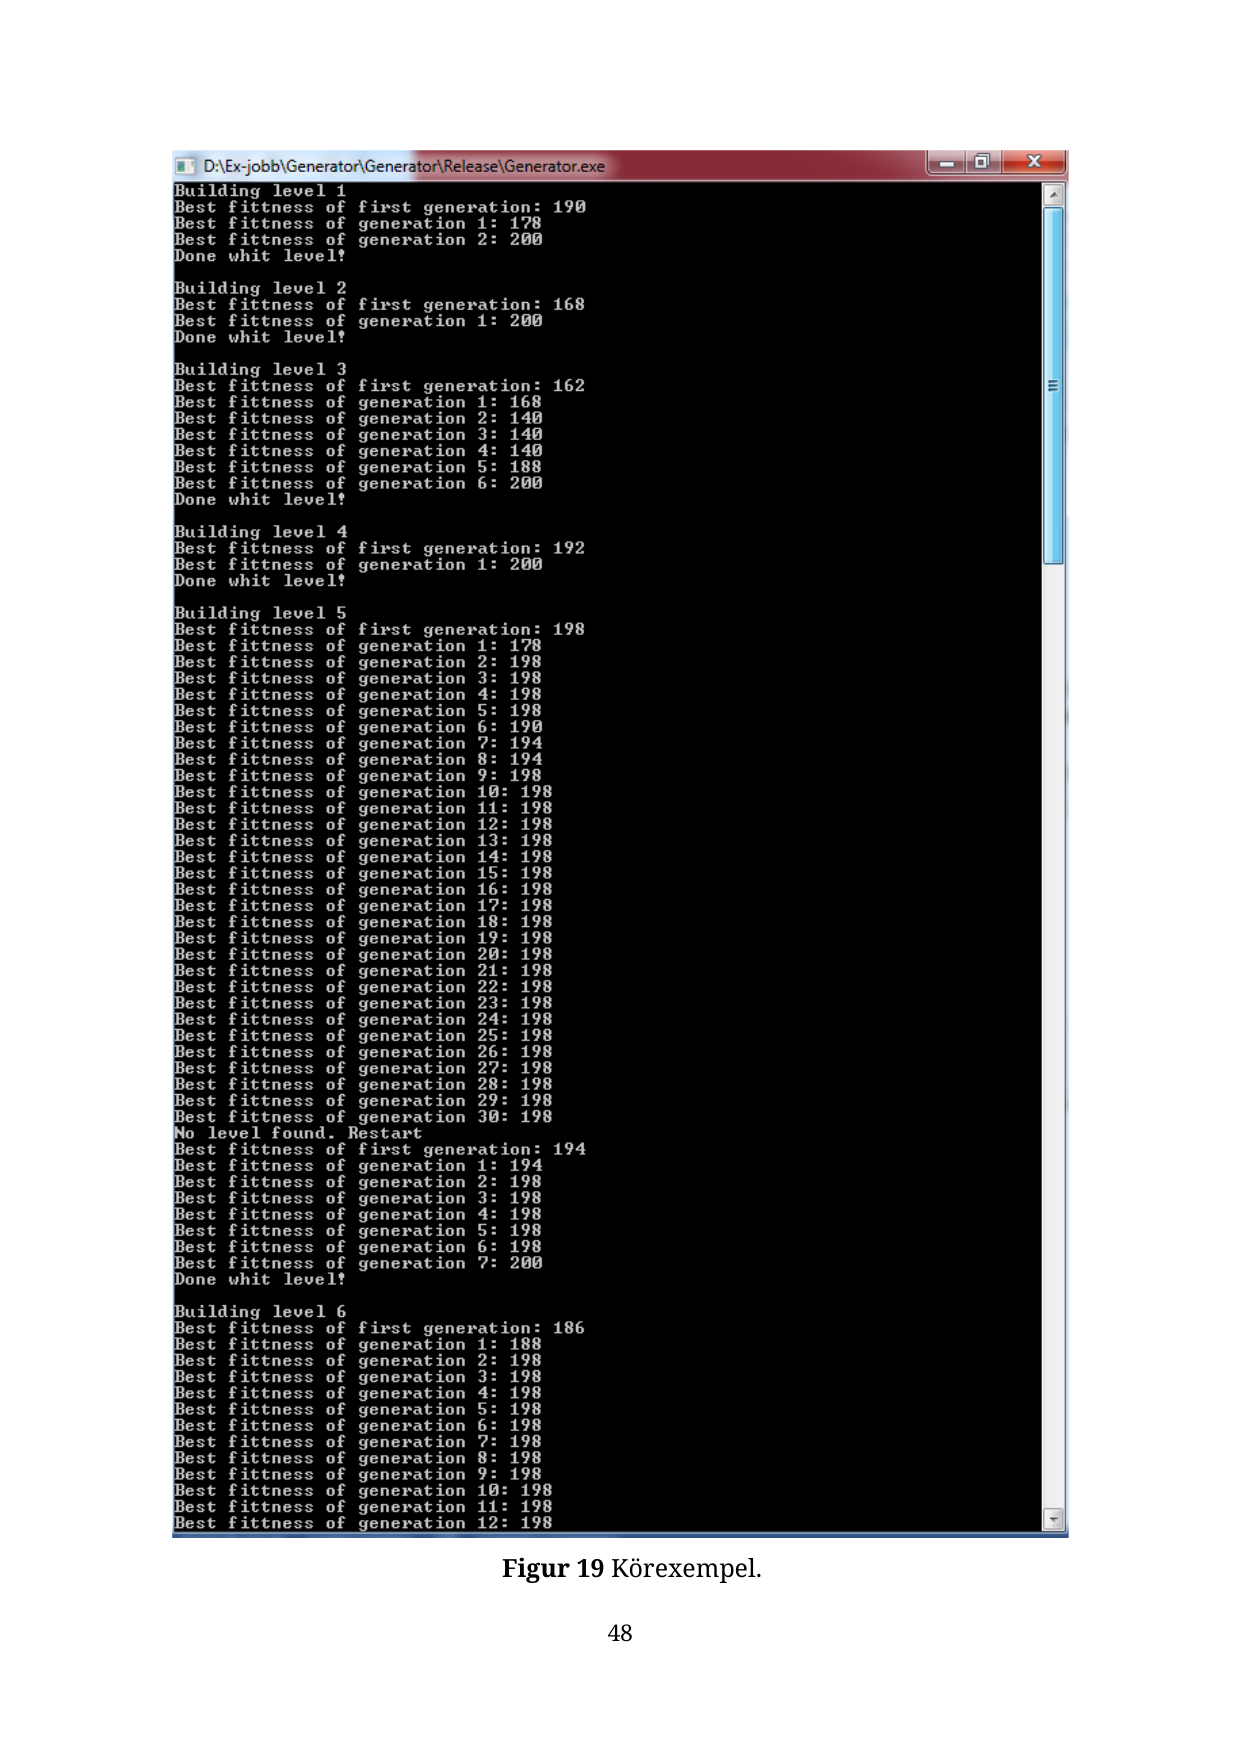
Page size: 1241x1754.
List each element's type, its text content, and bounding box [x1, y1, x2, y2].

picture [171, 150, 1069, 1538]
list Figur 19 Körexempel. [174, 1550, 1090, 1584]
